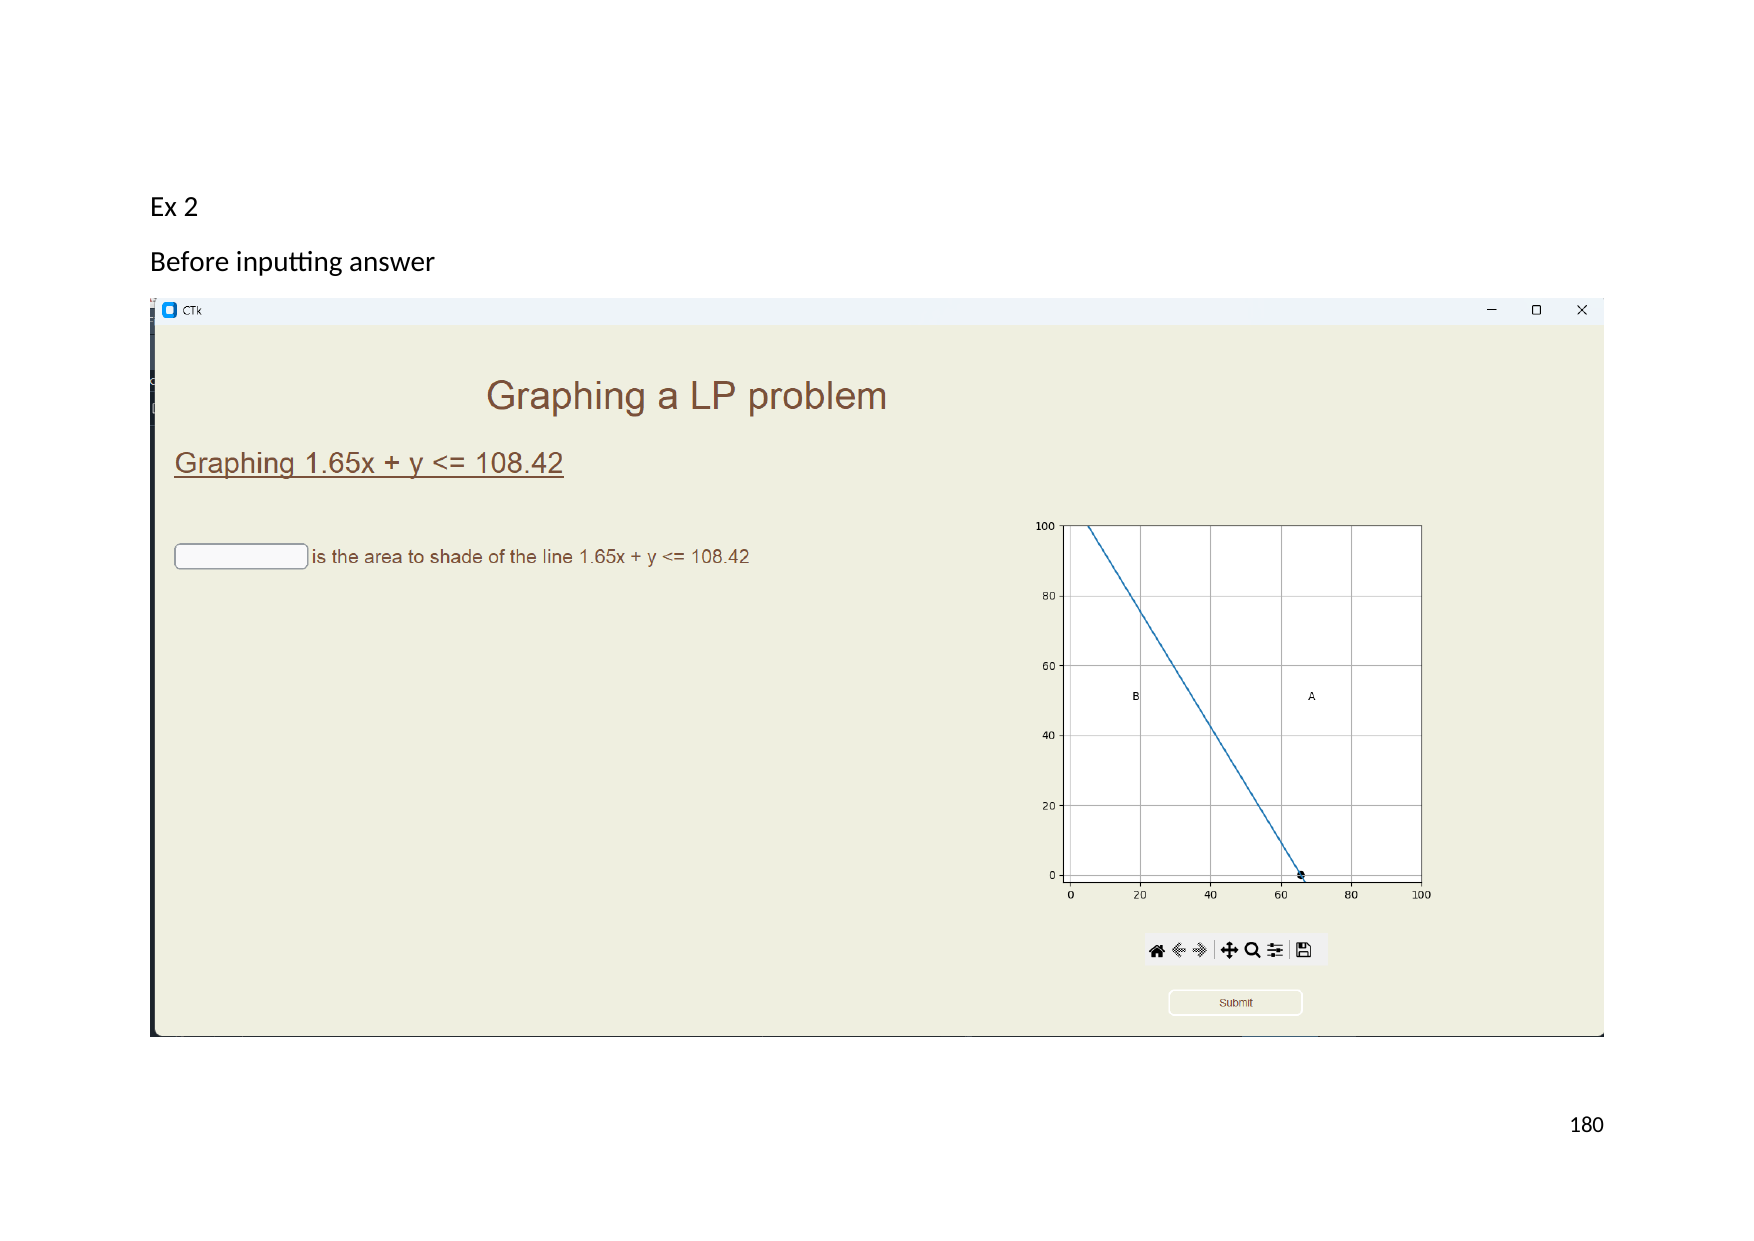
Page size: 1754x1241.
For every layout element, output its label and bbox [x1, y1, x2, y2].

picture [150, 298, 1604, 1037]
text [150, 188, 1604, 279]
